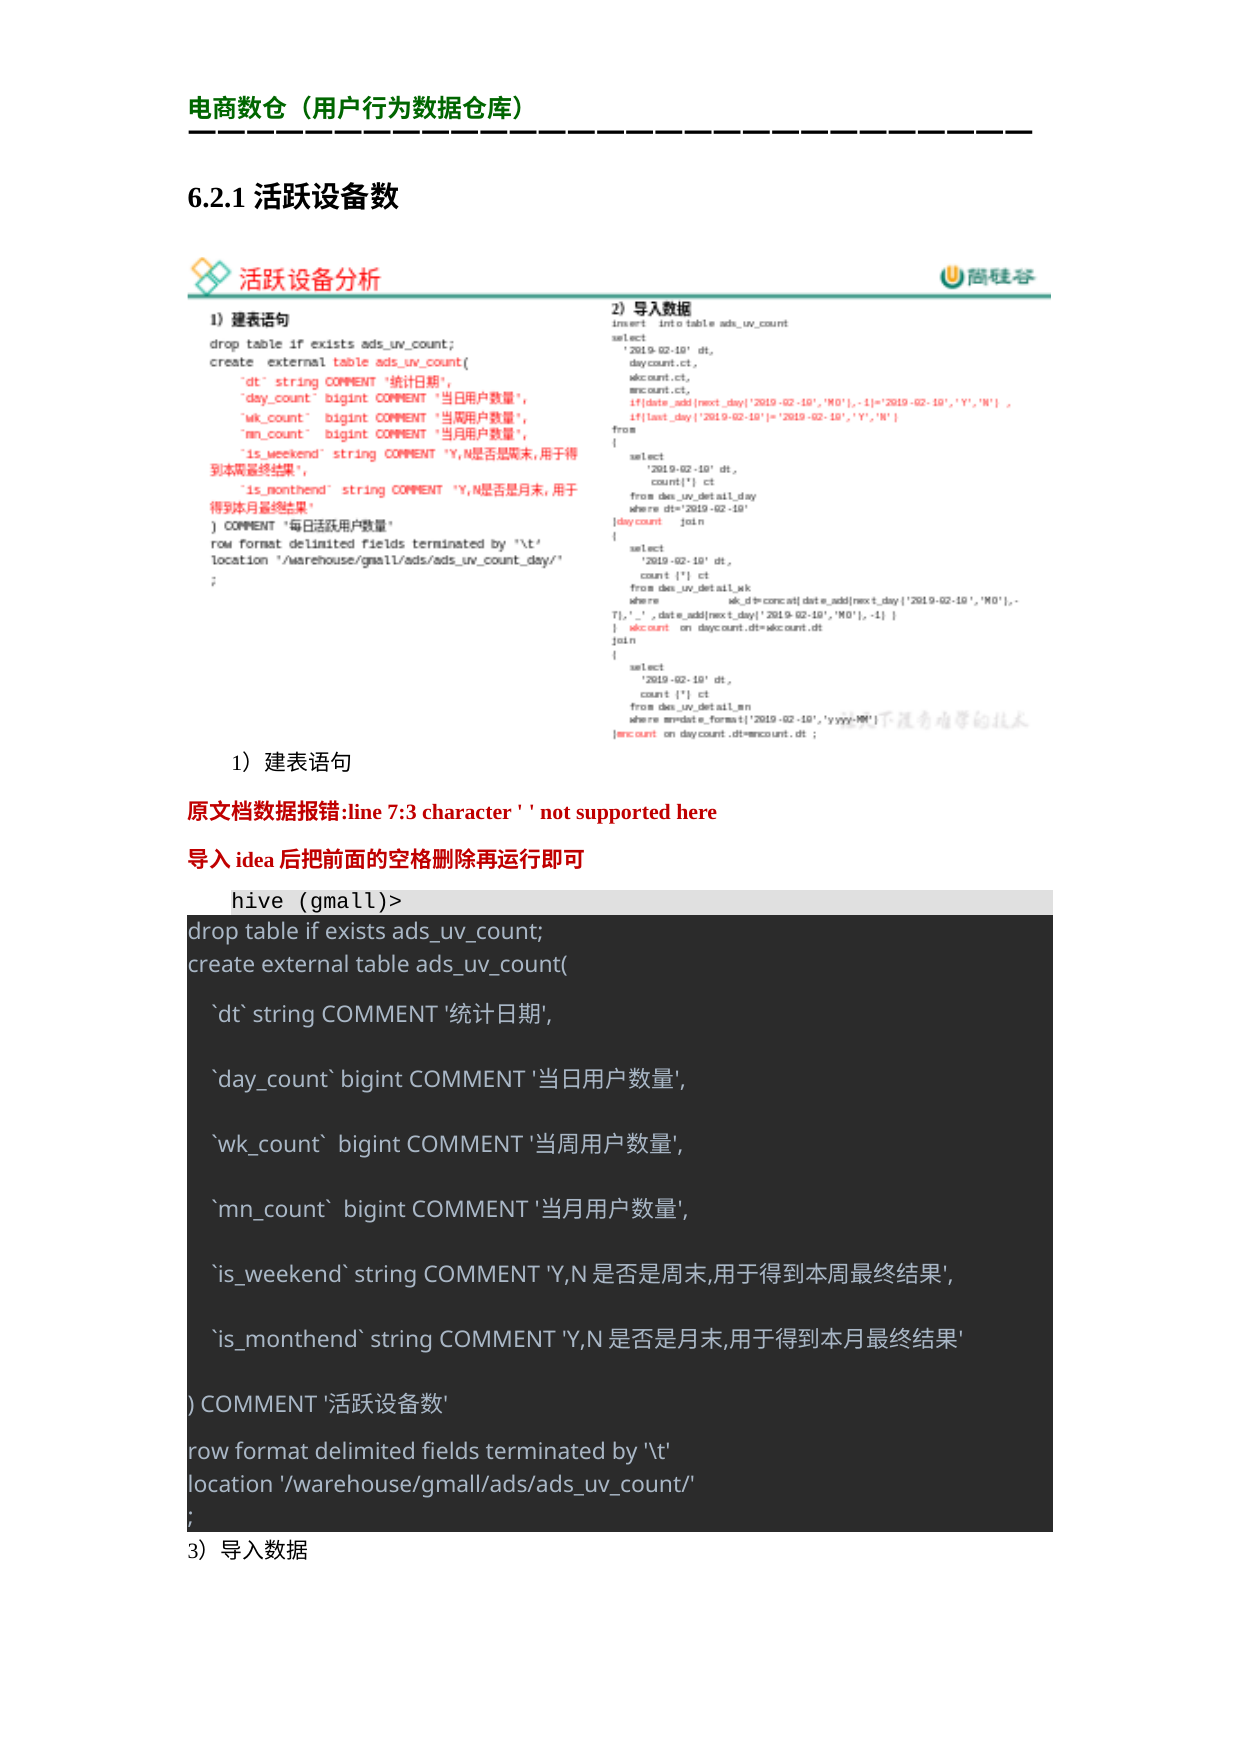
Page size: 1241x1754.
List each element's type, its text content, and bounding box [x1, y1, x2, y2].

list 建表语句 [187, 745, 1053, 777]
list 原文档数据报错:line 7:3 character ' ' not supported here [187, 793, 1053, 826]
list 导入数据 [187, 1532, 1053, 1565]
text drop table if exists ads_uv_count; create external table ads_uv_count( `dt` string COMMENT '统计日期', `day_count` bigint COMMENT '当日用户数量', `wk_count` bigint COMMENT '当周用户数量', `mn_count` bigint COMMENT '当月用户数量', `is_weekend` string COMMENT 'Y,N是否是周末,用于得到本周最终结果', `is_monthend` string COMMENT 'Y,N是否是月末,用于得到本月最终结果' ) COMMENT '活跃设备数' row format delimited fields terminated by '\t' location '/warehouse/gmall/ads/ads_uv_count/' ; [187, 915, 1053, 1532]
subtitle 6.2.1 活跃设备数 [187, 162, 1053, 227]
text hive (gmall)> [231, 890, 1053, 915]
list 导入idea后把前面的空格删除再运行即可 [187, 842, 1053, 874]
